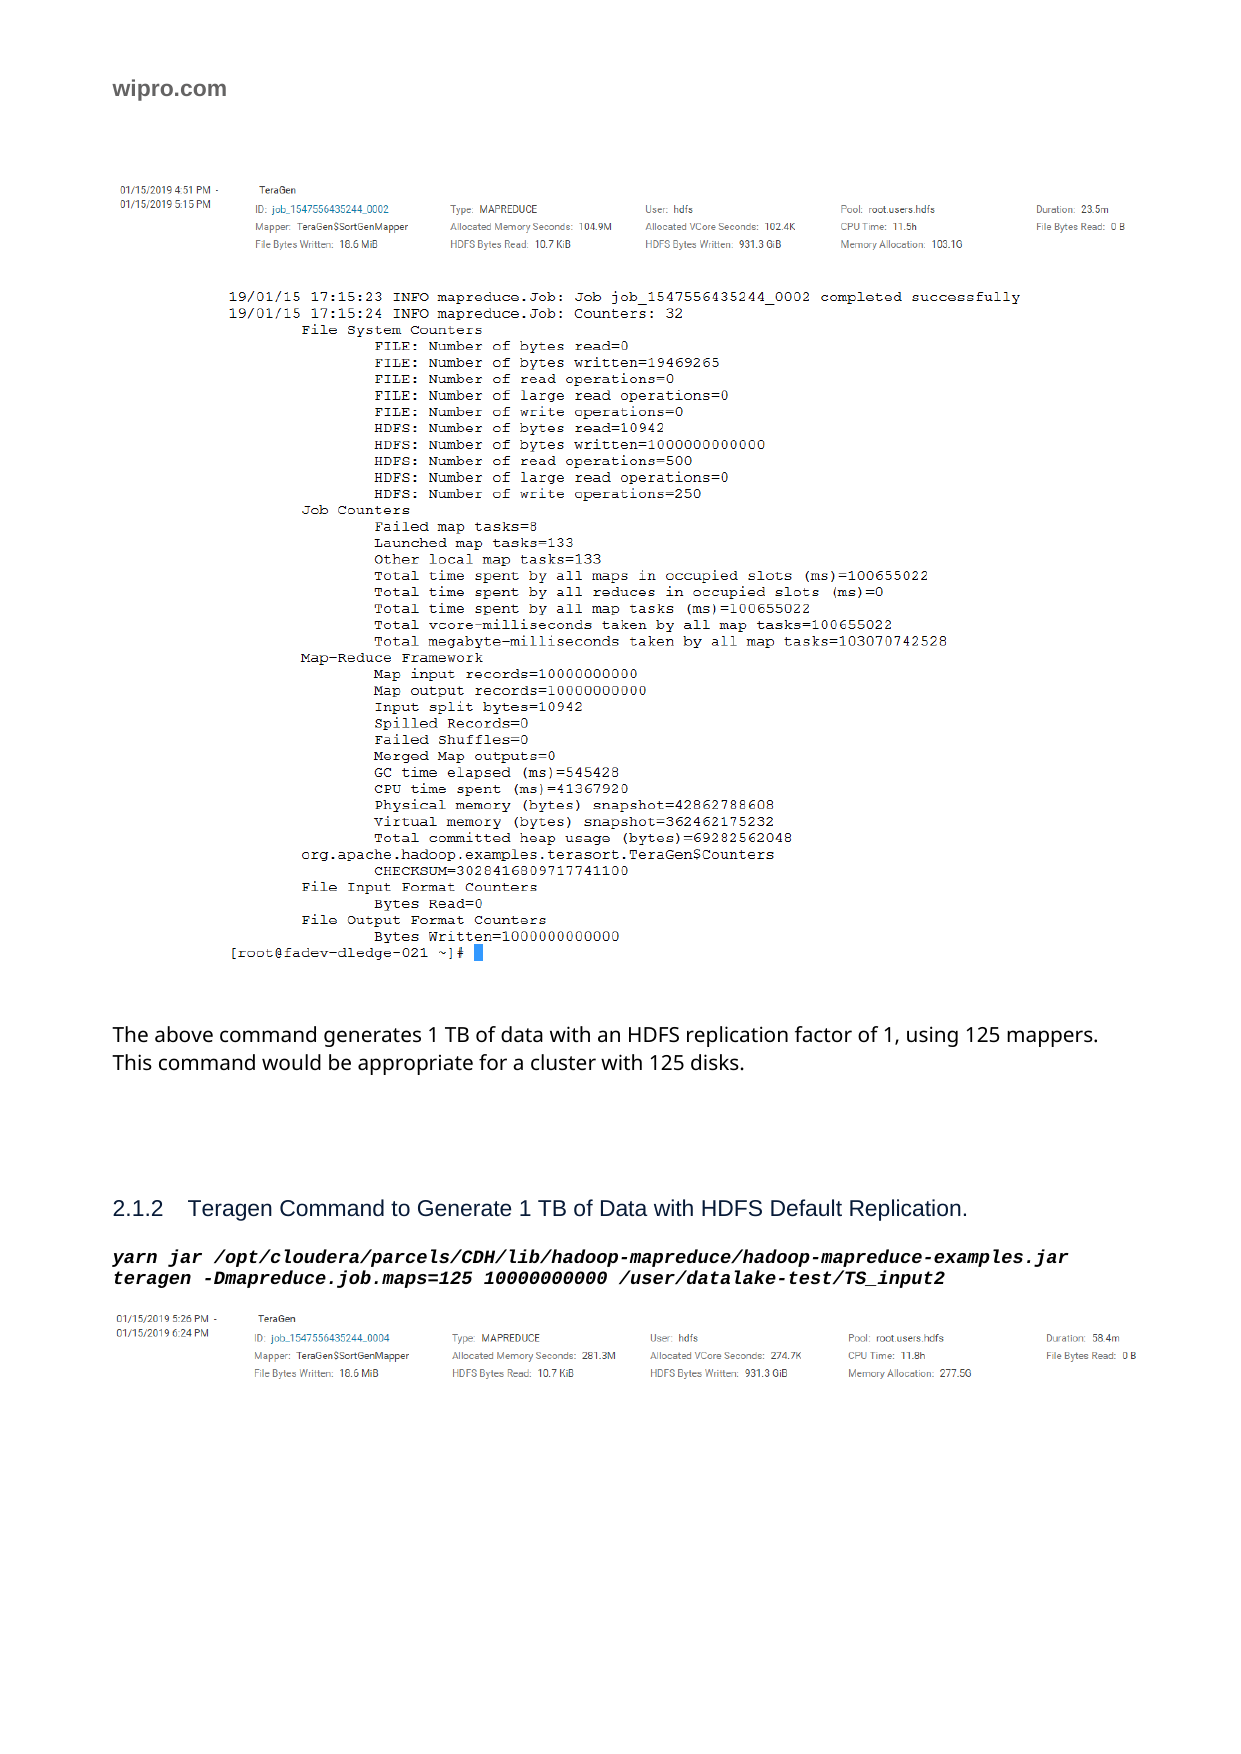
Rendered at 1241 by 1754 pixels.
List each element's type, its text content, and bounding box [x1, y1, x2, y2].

picture [112, 180, 1143, 258]
picture [227, 288, 1028, 962]
picture [112, 1311, 1143, 1388]
text The above command generates 1 TB of data with an HDFS replication factor of 1, using 125 mappers. This command would be appropriate for a cluster with 125 disks. [112, 1020, 1143, 1077]
text yarn jar /opt/cloudera/parcels/CDH/lib/hadoop-mapreduce/hadoop-mapreduce-examples.jar teragen -Dmapreduce.job.maps=125 10000000000 /user/datalake-test/TS_input2 [112, 1248, 1143, 1290]
subtitle Teragen Command to Generate 1 TB of Data with HDFS Default Replication. [112, 1195, 1143, 1221]
